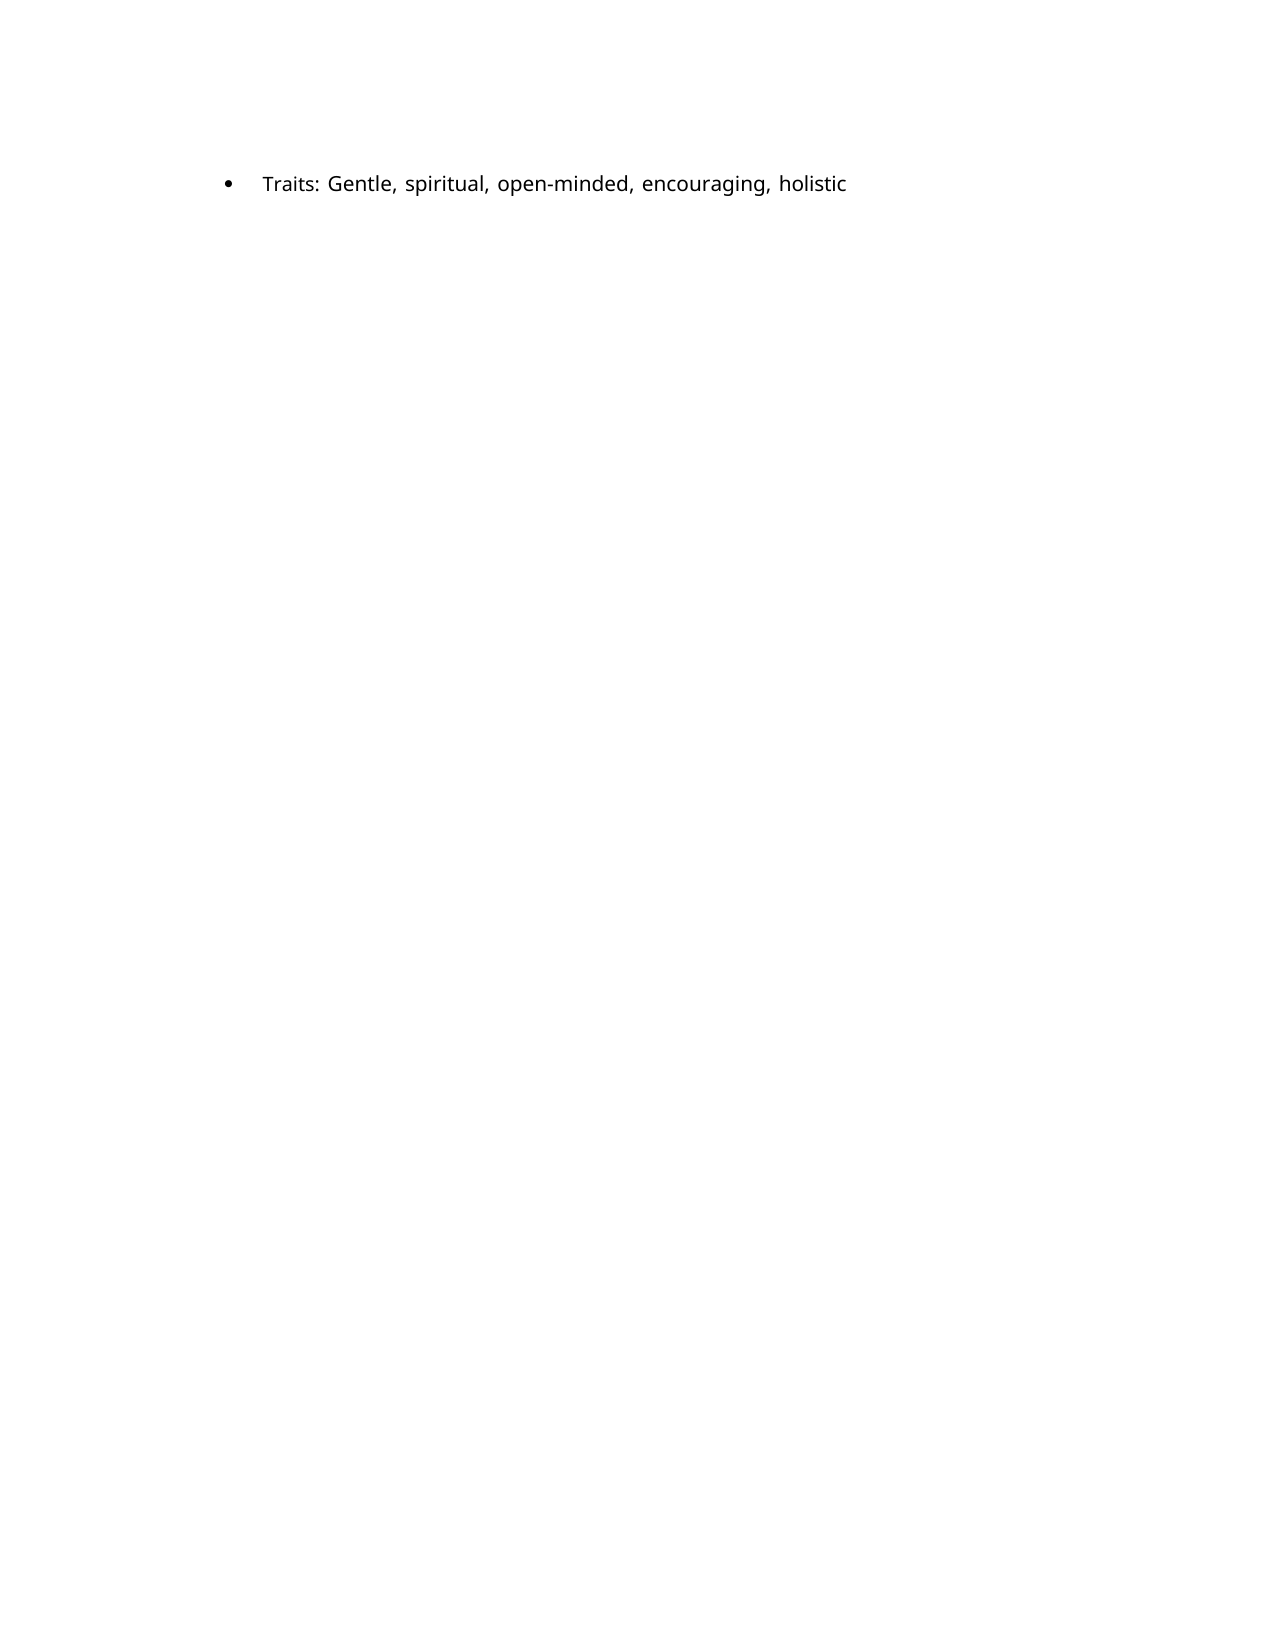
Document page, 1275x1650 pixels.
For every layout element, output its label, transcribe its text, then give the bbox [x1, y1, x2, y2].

list Traits: Gentle, spiritual, open-minded, encouraging, holistic [225, 169, 1087, 197]
